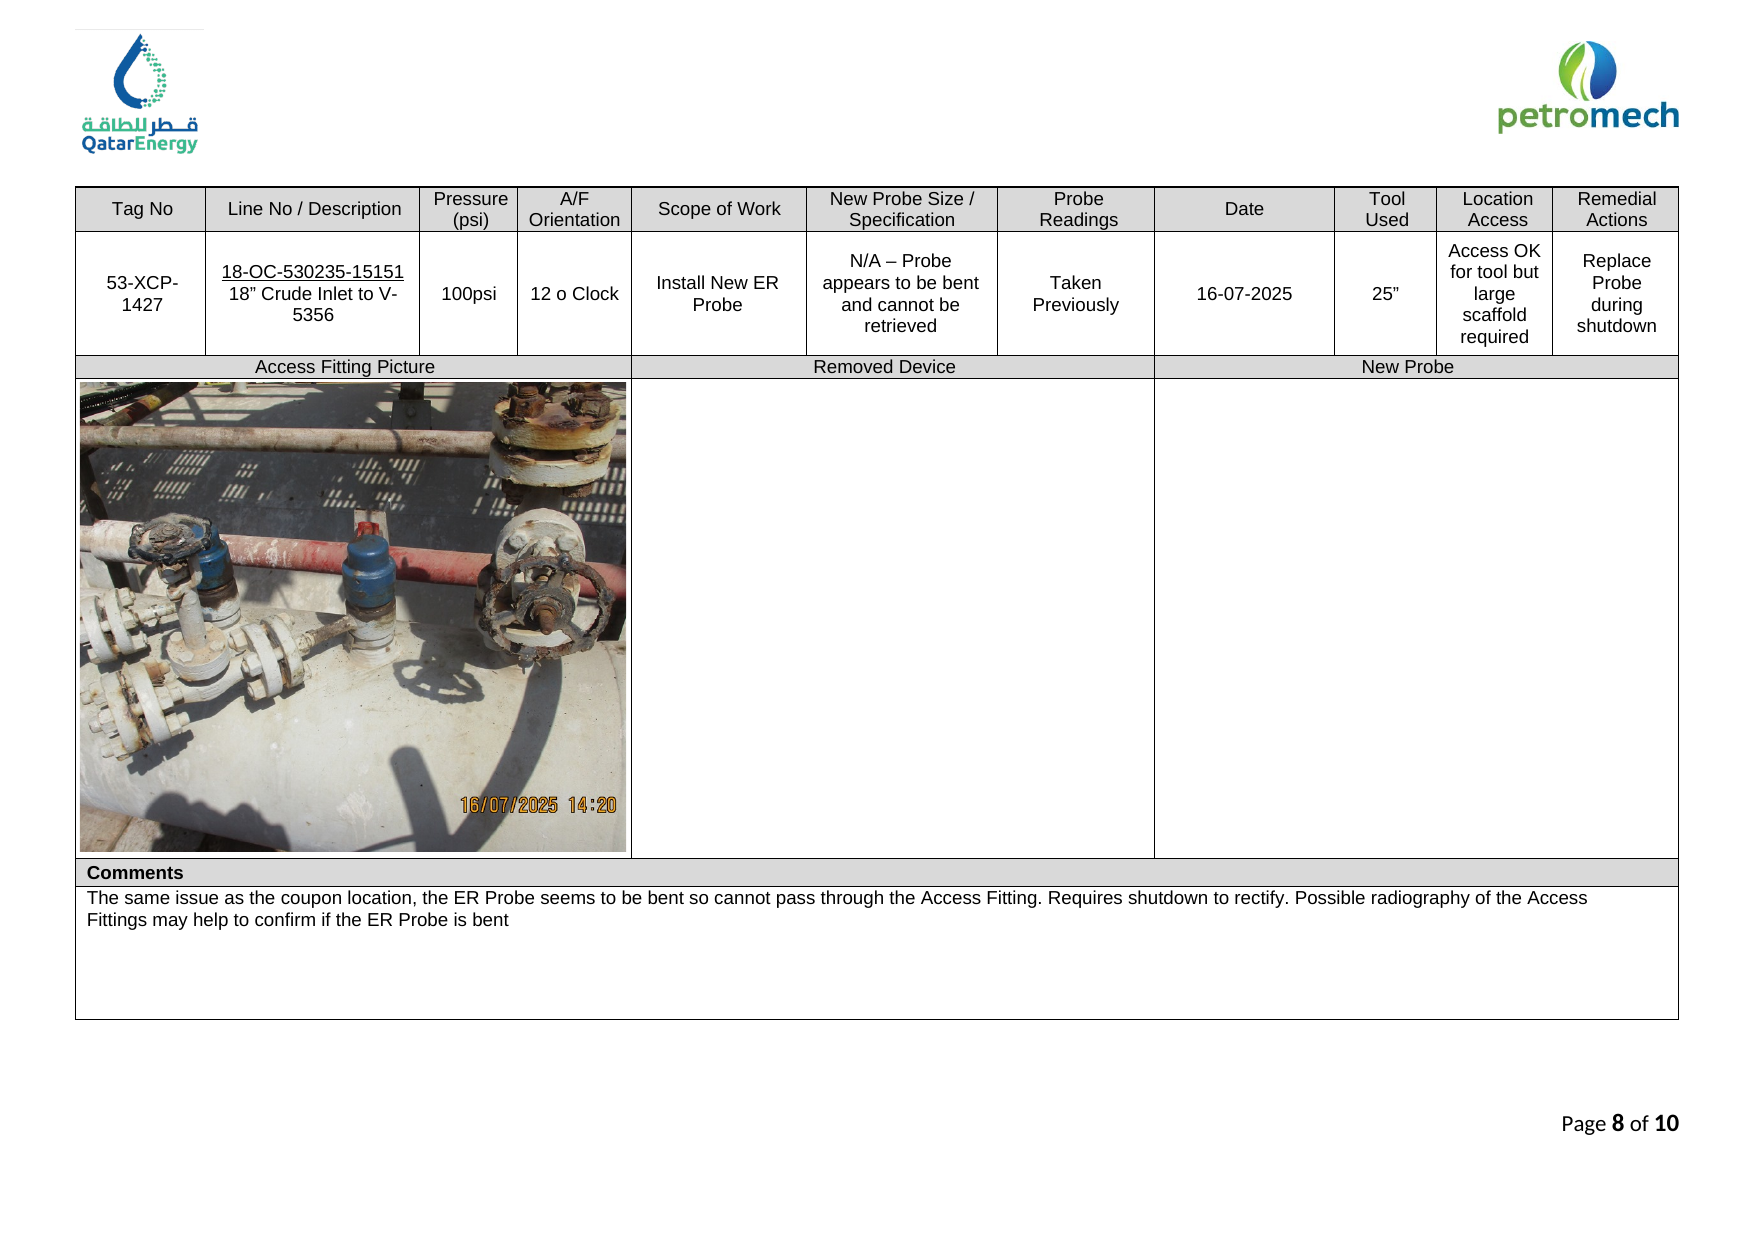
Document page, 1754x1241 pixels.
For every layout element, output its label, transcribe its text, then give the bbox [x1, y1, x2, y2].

table_header Location Access [1437, 188, 1552, 231]
table_cell Install New ER Probe [632, 232, 806, 355]
table_cell 18-OC-530235-15151 18” Crude Inlet to V-5356 [206, 232, 419, 355]
table_cell New Probe [1155, 356, 1678, 378]
picture [1498, 41, 1679, 134]
table_header Date [1155, 188, 1334, 231]
table_header Tool Used [1335, 188, 1436, 231]
table_cell Access Fitting Picture [76, 356, 631, 378]
picture [79, 382, 627, 852]
table_cell 16-07-2025 [1155, 232, 1334, 355]
table_header New Probe Size / Specification [807, 188, 997, 231]
table_header Remedial Actions [1553, 188, 1678, 231]
table_header Probe Readings [998, 188, 1154, 231]
table_cell N/A – Probe appears to be bent and cannot be retrieved [807, 232, 997, 355]
table_header Tag No [76, 188, 205, 231]
table_cell Replace Probe during shutdown [1553, 232, 1678, 355]
table_cell [1155, 379, 1678, 857]
table_cell 53-XCP-1427 [76, 232, 205, 355]
table_header A/F Orientation [518, 188, 631, 231]
table_cell 12 o Clock [518, 232, 631, 355]
table_cell Removed Device [632, 356, 1154, 378]
table_header Pressure (psi) [420, 188, 517, 231]
picture [75, 29, 204, 159]
table_header Line No / Description [206, 188, 419, 231]
table_cell Taken Previously [998, 232, 1154, 355]
table_cell Comments [76, 859, 1678, 886]
table_cell Access OK for tool but large scaffold required [1437, 232, 1552, 355]
table_cell [76, 379, 631, 857]
table_cell The same issue as the coupon location, the ER Probe seems to be bent so cannot pass through the Access Fitting. Requires shutdown to rectify. Possible radiography of the Access Fittings may help to confirm if the ER Probe is bent [76, 887, 1678, 1019]
table_cell 100psi [420, 232, 517, 355]
table_cell [632, 379, 1154, 857]
table_cell 25” [1335, 232, 1436, 355]
table_header Scope of Work [632, 188, 806, 231]
